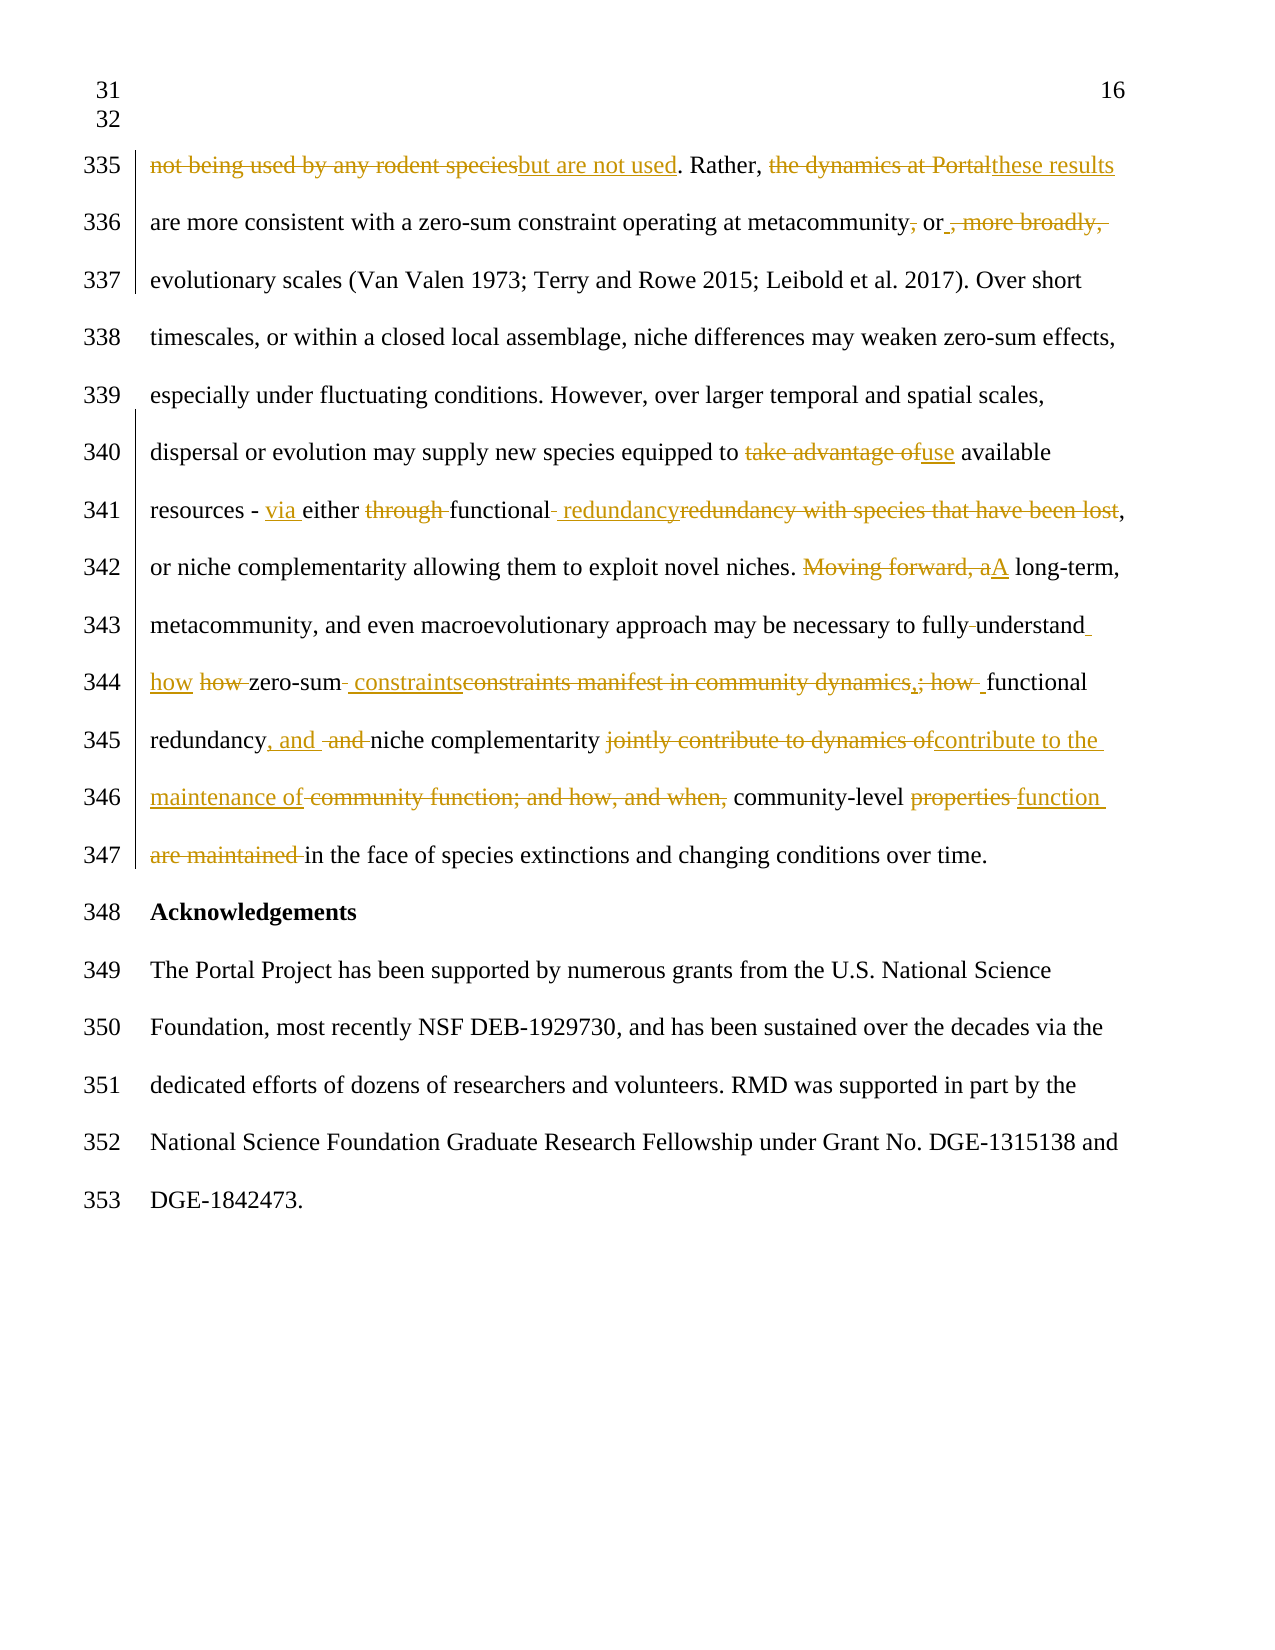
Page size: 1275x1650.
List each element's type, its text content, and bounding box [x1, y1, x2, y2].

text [150, 150, 1125, 869]
subtitle Acknowledgements [150, 897, 1125, 926]
text The Portal Project has been supported by numerous grants from the U.S. National Science Foundation, most recently NSF DEB-1929730, and has been sustained over the decades via the dedicated efforts of dozens of researchers and volunteers. RMD was supported in part by the National Science Foundation Graduate Research Fellowship under Grant No. DGE-1315138 and DGE-1842473. [150, 955, 1125, 1214]
